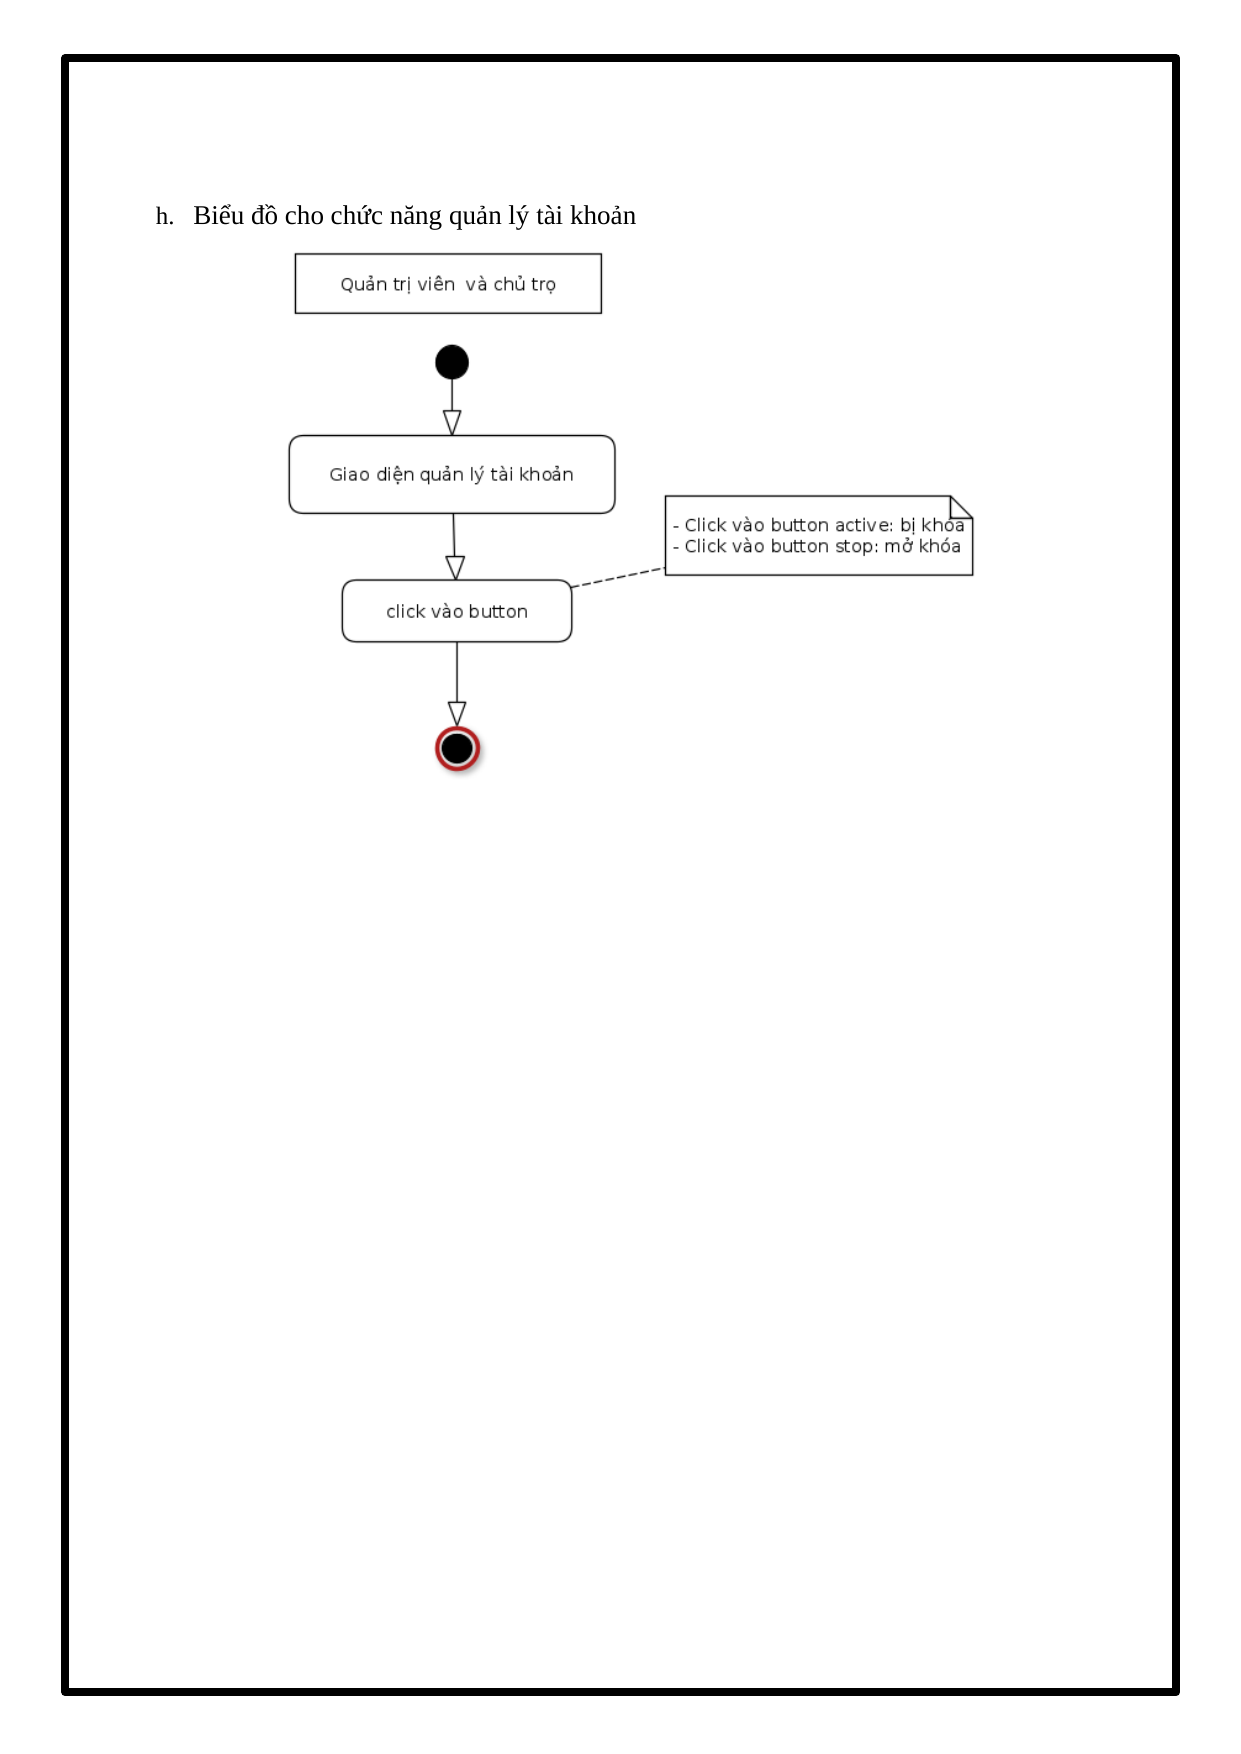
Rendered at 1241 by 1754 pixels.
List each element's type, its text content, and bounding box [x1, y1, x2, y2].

picture [216, 230, 1024, 792]
list h. Biểu đồ cho chức năng quản lý tài khoản [156, 199, 1122, 231]
